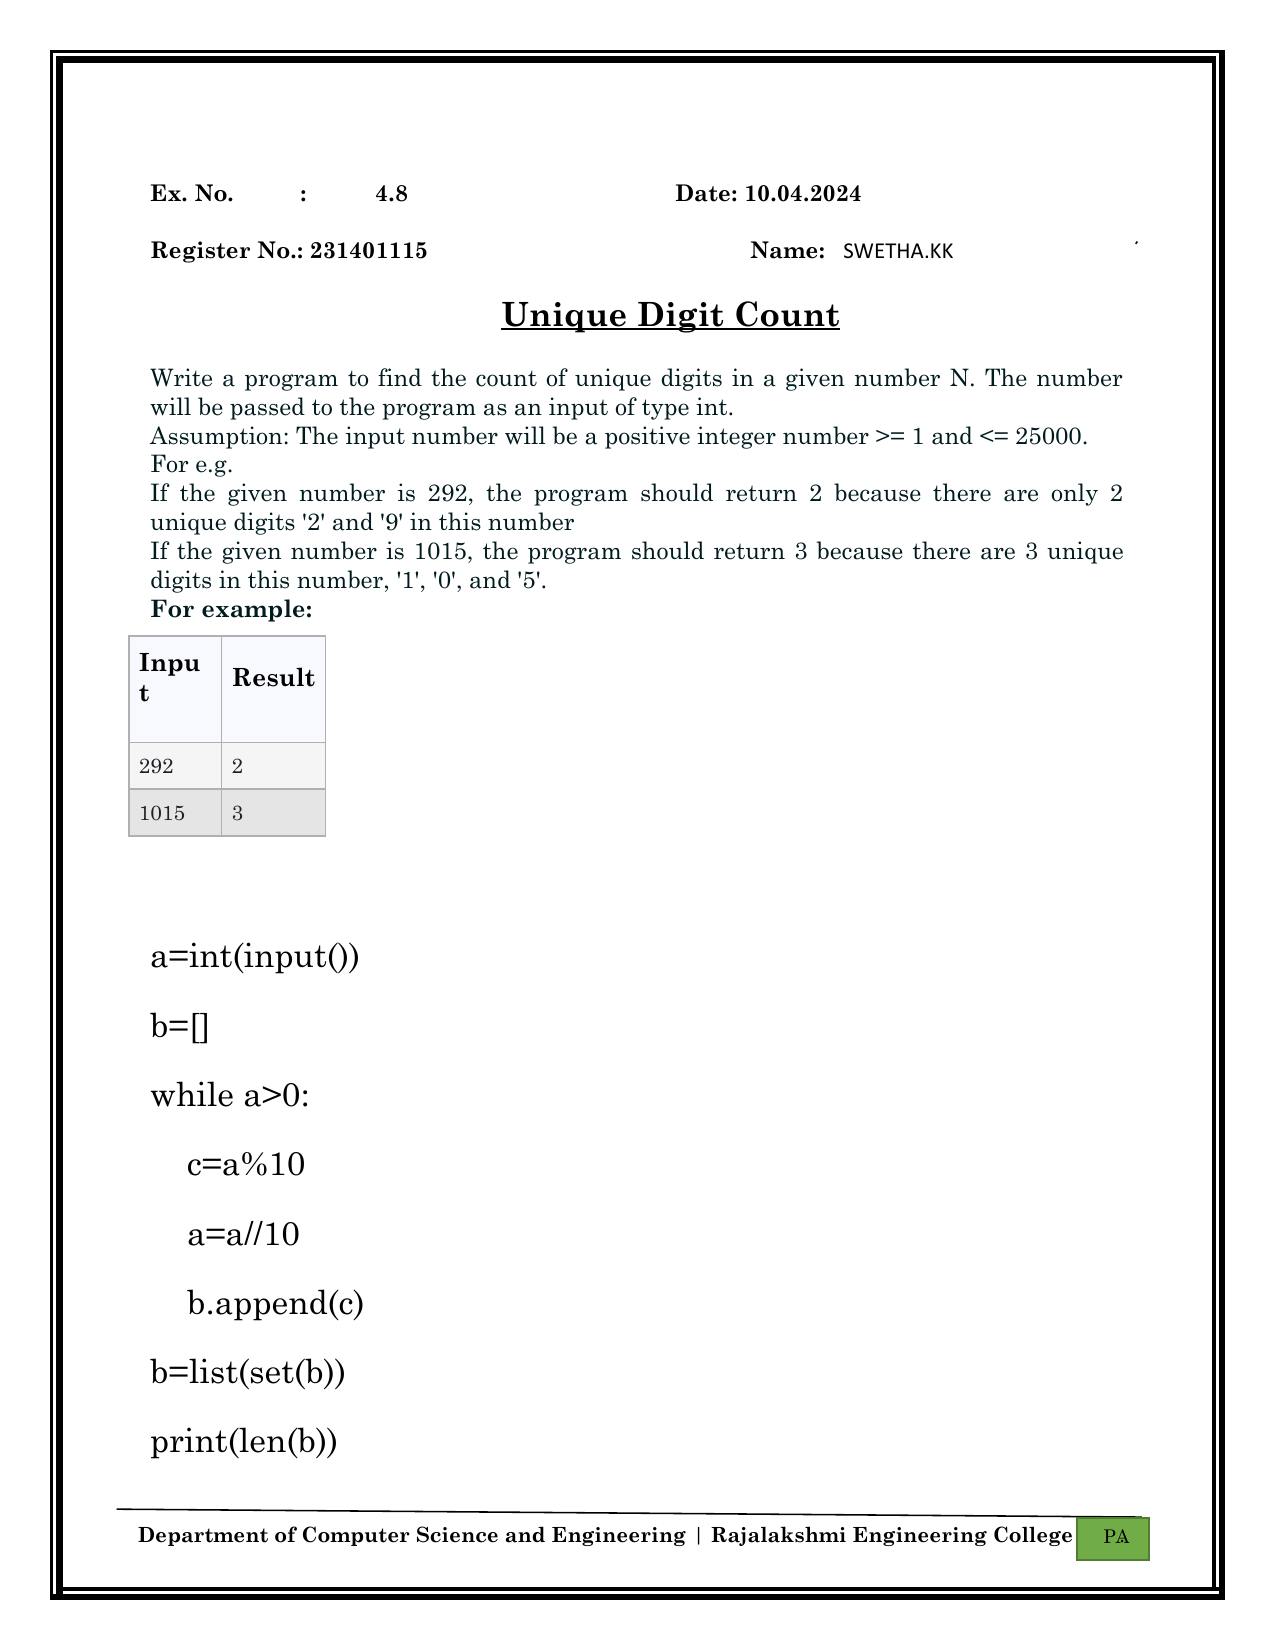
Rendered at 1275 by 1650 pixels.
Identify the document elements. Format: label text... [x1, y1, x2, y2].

text b.append(c) [150, 1281, 1125, 1321]
text Write a program to find the count of unique digits in a given number N. The number will be passed to the program as an input of type int. [150, 363, 1125, 420]
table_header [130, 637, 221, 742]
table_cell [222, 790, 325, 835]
text Assumption: The input number will be a positive integer number >= 1 and <= 25000. [150, 420, 1125, 449]
text Unique Digit Count [216, 293, 1125, 333]
text b=list(set(b)) [150, 1351, 1125, 1391]
text while a>0: [150, 1073, 1125, 1114]
text If the given number is 1015, the program should return 3 because there are 3 unique digits in this number, '1', '0', and '5'. [150, 536, 1125, 593]
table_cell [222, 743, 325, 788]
text b=[] [150, 1004, 1125, 1044]
text For example: [150, 593, 1125, 622]
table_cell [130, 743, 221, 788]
text Register No.: 231401115 Name: SWETHA.KK [150, 236, 1125, 264]
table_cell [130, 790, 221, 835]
text print(len(b)) [150, 1420, 1125, 1460]
text For e.g. [150, 449, 1125, 478]
text c=a%10 [150, 1143, 1125, 1183]
text a=int(input()) [150, 935, 1125, 975]
text Ex. No. : 4.8 Date: 10.04.2024 [150, 179, 1125, 207]
text a=a//10 [150, 1212, 1125, 1252]
text If the given number is 292, the program should return 2 because there are only 2 unique digits '2' and '9' in this number [150, 478, 1125, 536]
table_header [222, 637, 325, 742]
